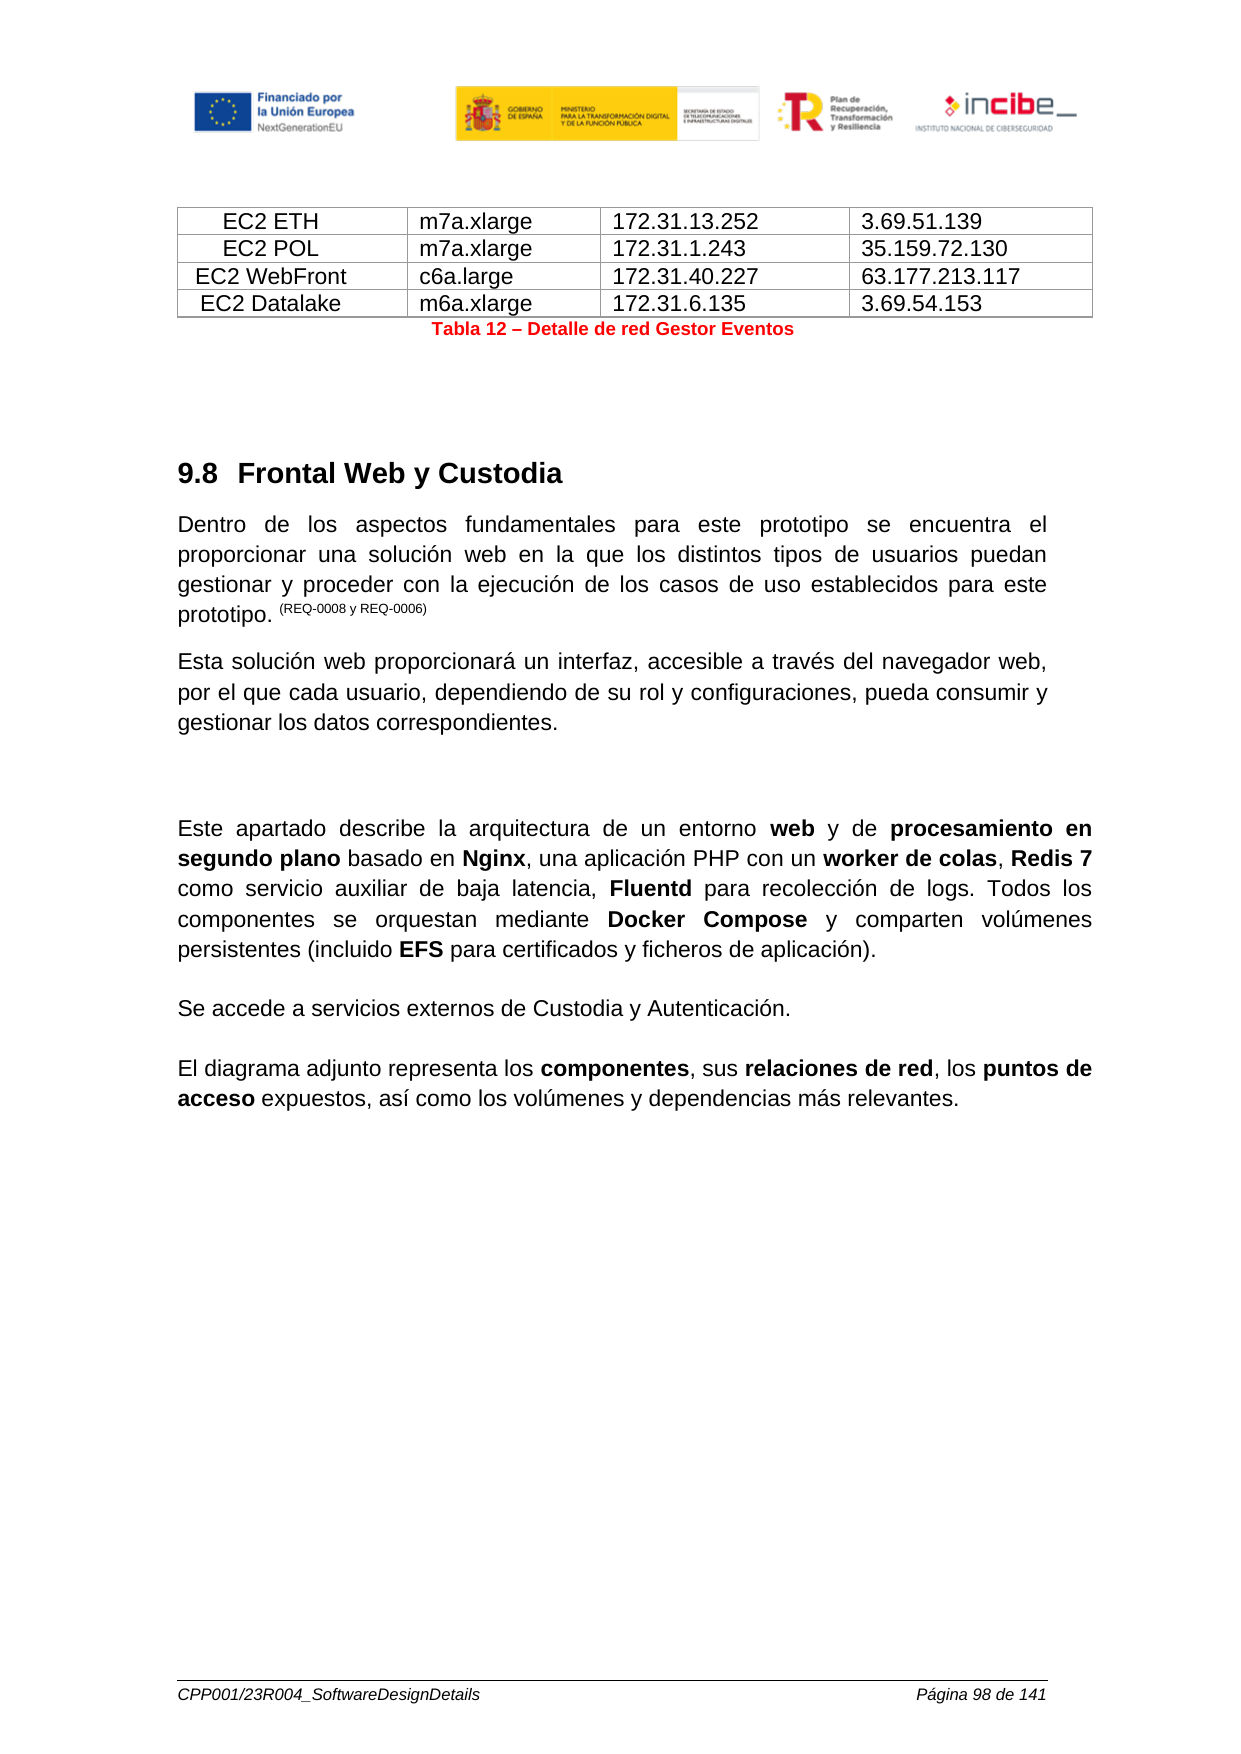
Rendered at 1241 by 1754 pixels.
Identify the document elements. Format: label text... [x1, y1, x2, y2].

table_cell m7a.xlarge [408, 208, 600, 234]
table_cell 172.31.13.252 [601, 208, 849, 234]
table_cell 172.31.40.227 [601, 263, 849, 289]
text Este apartado describe la arquitectura de un entorno web y de procesamiento en segundo plano basado en Nginx, una aplicación PHP con un worker de colas, Redis 7 como servicio auxiliar de baja latencia, Fluentd para recolección de logs. Todos los componentes se orquestan mediante Docker Compose y comparten volúmenes persistentes (incluido EFS para certificados y ficheros de aplicación). [177, 815, 1092, 962]
table_cell c6a.large [408, 263, 600, 289]
table_cell EC2 POL [178, 235, 407, 262]
table_cell EC2 Datalake [178, 290, 407, 316]
table_cell 63.177.213.117 [850, 263, 1092, 289]
table_cell 3.69.51.139 [850, 208, 1092, 234]
table_cell 172.31.1.243 [601, 235, 849, 262]
table_cell EC2 WebFront [178, 263, 407, 289]
table_cell 172.31.6.135 [601, 290, 849, 316]
table_cell m7a.xlarge [408, 235, 600, 262]
text Dentro de los aspectos fundamentales para este prototipo se encuentra el proporcionar una solución web en la que los distintos tipos de usuarios puedan gestionar y proceder con la ejecución de los casos de uso establecidos para este prototipo. (REQ-0008 y REQ-0006) [177, 511, 1048, 628]
text Esta solución web proporcionará un interfaz, accesible a través del navegador web, por el que cada usuario, dependiendo de su rol y configuraciones, pueda consumir y gestionar los datos correspondientes. [177, 648, 1048, 735]
text El diagrama adjunto representa los componentes, sus relaciones de red, los puntos de acceso expuestos, así como los volúmenes y dependencias más relevantes. [177, 1054, 1092, 1111]
table_cell m6a.xlarge [408, 290, 600, 316]
subtitle Frontal Web y Custodia [177, 456, 1048, 489]
table_cell EC2 ETH [178, 208, 407, 234]
table_cell 35.159.72.130 [850, 235, 1092, 262]
table_cell 3.69.54.153 [850, 290, 1092, 316]
text Se accede a servicios externos de Custodia y Autenticación. [177, 995, 1092, 1022]
picture [177, 73, 1093, 154]
